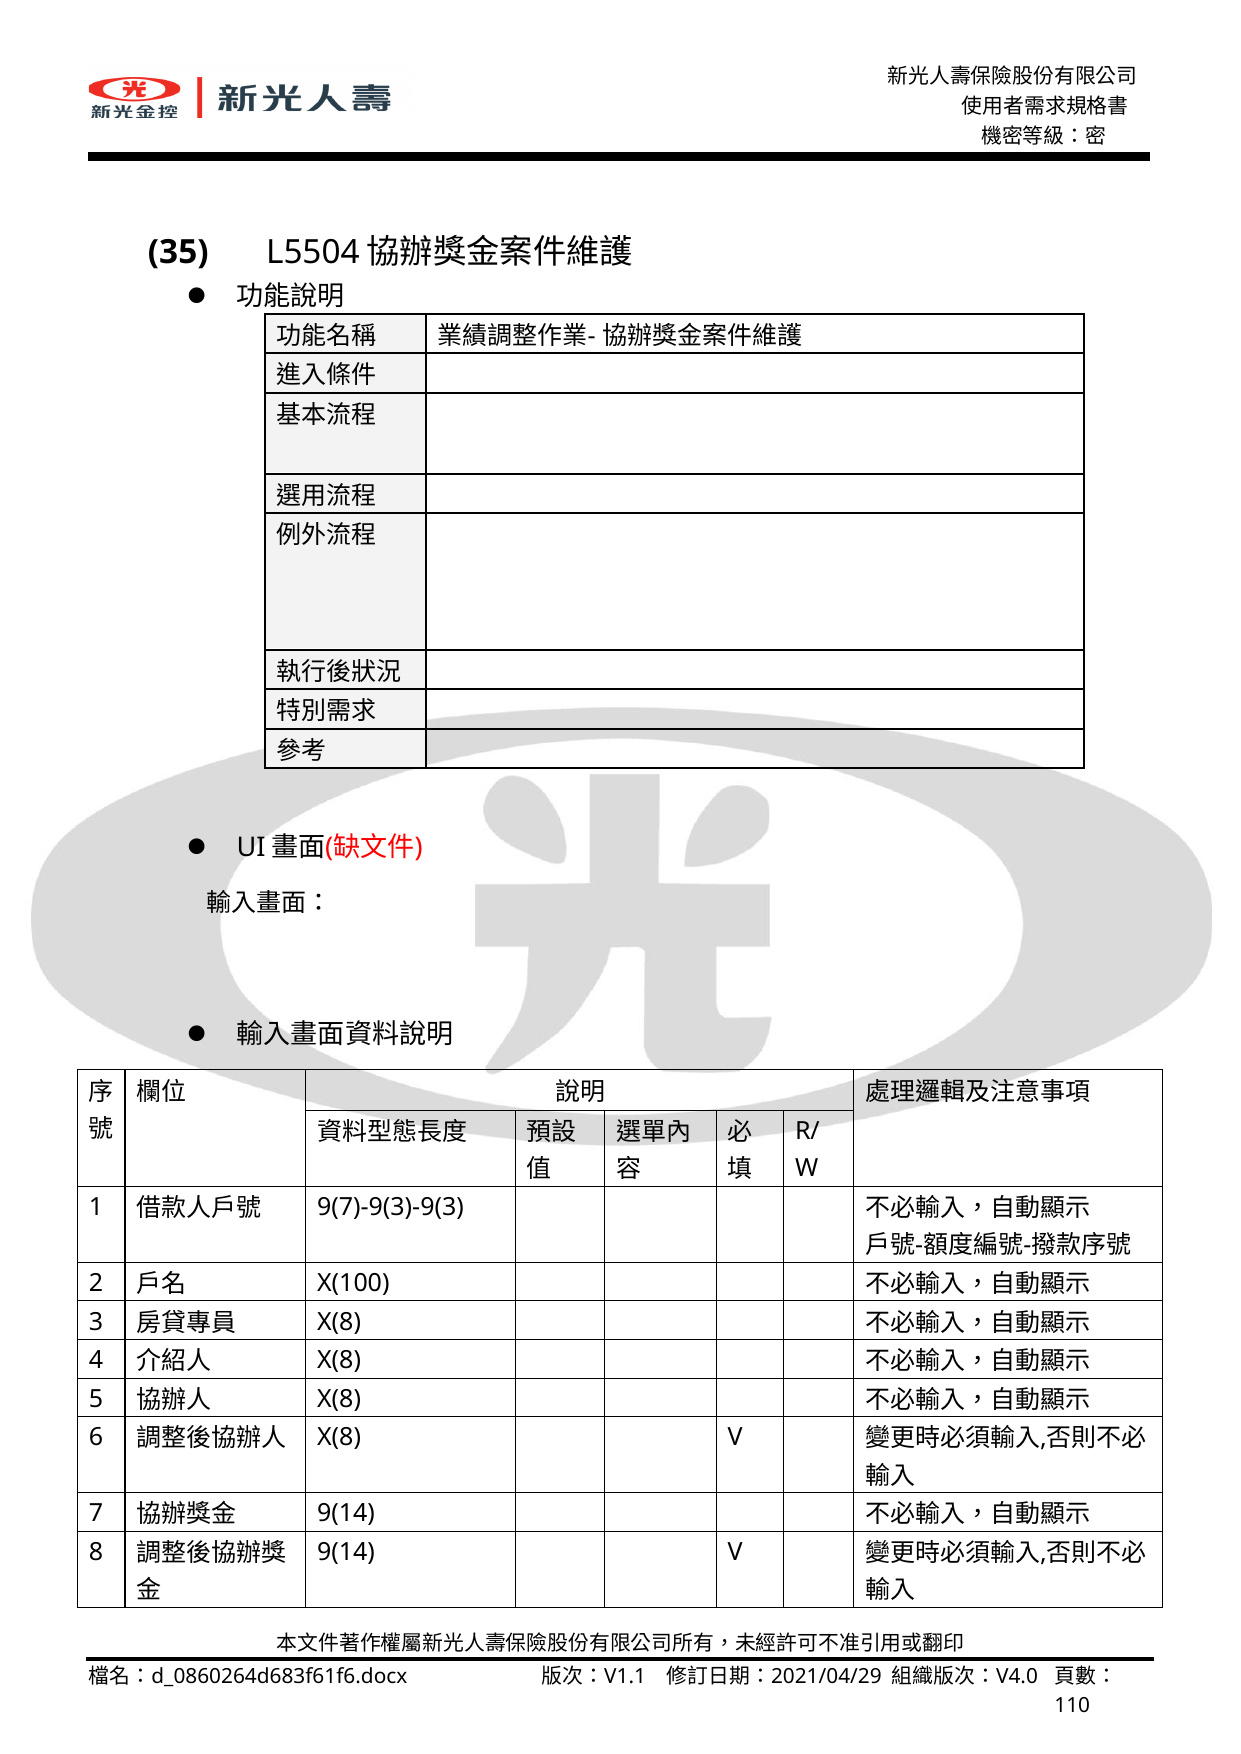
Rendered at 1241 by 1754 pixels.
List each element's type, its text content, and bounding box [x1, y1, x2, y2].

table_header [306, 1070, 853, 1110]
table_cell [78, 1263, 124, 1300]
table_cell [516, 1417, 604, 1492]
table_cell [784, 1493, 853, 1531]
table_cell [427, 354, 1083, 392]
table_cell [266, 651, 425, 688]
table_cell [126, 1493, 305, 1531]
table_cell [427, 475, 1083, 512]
text 輸入畫面： [207, 882, 1152, 919]
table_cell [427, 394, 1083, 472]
list 輸入畫面資料說明 [186, 994, 1152, 1069]
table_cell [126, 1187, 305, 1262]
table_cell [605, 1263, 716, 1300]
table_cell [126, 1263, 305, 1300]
list UI畫面(缺文件) [186, 807, 1152, 882]
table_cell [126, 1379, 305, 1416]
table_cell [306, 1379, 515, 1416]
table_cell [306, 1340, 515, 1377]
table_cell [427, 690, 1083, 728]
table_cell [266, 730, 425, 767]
picture [88, 61, 414, 118]
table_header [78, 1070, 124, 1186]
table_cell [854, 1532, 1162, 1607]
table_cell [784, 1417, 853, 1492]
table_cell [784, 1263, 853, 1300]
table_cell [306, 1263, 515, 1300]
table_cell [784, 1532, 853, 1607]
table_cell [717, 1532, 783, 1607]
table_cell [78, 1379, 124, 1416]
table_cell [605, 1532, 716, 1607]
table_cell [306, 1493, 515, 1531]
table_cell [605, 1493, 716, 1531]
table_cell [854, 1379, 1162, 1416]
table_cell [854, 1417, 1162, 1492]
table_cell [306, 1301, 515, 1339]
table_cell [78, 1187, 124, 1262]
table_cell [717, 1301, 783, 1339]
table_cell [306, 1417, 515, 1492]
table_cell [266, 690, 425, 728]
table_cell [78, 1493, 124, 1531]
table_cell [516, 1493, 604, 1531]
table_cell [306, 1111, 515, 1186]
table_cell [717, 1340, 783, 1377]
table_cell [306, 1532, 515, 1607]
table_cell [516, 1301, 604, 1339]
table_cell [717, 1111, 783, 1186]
picture [25, 699, 1215, 1152]
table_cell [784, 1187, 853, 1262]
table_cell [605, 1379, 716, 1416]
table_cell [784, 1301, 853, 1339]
subtitle L5504協辦獎金案件維護 [148, 225, 1152, 273]
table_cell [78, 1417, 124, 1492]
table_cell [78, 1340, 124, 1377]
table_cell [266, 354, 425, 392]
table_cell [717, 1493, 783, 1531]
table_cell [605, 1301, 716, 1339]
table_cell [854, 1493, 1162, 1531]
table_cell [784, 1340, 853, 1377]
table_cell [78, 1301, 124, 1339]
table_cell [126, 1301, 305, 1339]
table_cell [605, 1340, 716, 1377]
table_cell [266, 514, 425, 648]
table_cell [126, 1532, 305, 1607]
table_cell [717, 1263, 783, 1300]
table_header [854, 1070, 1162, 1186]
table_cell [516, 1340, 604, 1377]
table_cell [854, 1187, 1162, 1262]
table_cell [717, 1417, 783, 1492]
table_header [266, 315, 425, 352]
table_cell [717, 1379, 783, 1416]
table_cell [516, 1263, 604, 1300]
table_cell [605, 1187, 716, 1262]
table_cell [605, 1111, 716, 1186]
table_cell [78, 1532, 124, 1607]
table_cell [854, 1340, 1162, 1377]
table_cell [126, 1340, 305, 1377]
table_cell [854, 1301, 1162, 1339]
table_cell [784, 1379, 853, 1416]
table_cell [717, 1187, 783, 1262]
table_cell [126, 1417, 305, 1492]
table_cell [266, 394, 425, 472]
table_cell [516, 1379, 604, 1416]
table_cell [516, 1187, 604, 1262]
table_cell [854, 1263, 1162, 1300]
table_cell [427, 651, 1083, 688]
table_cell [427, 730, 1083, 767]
list 功能說明 [186, 273, 1152, 313]
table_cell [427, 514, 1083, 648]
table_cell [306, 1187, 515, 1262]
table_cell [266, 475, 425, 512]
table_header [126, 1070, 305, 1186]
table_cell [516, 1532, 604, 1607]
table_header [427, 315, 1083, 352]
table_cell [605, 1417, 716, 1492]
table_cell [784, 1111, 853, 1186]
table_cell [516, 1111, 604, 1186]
